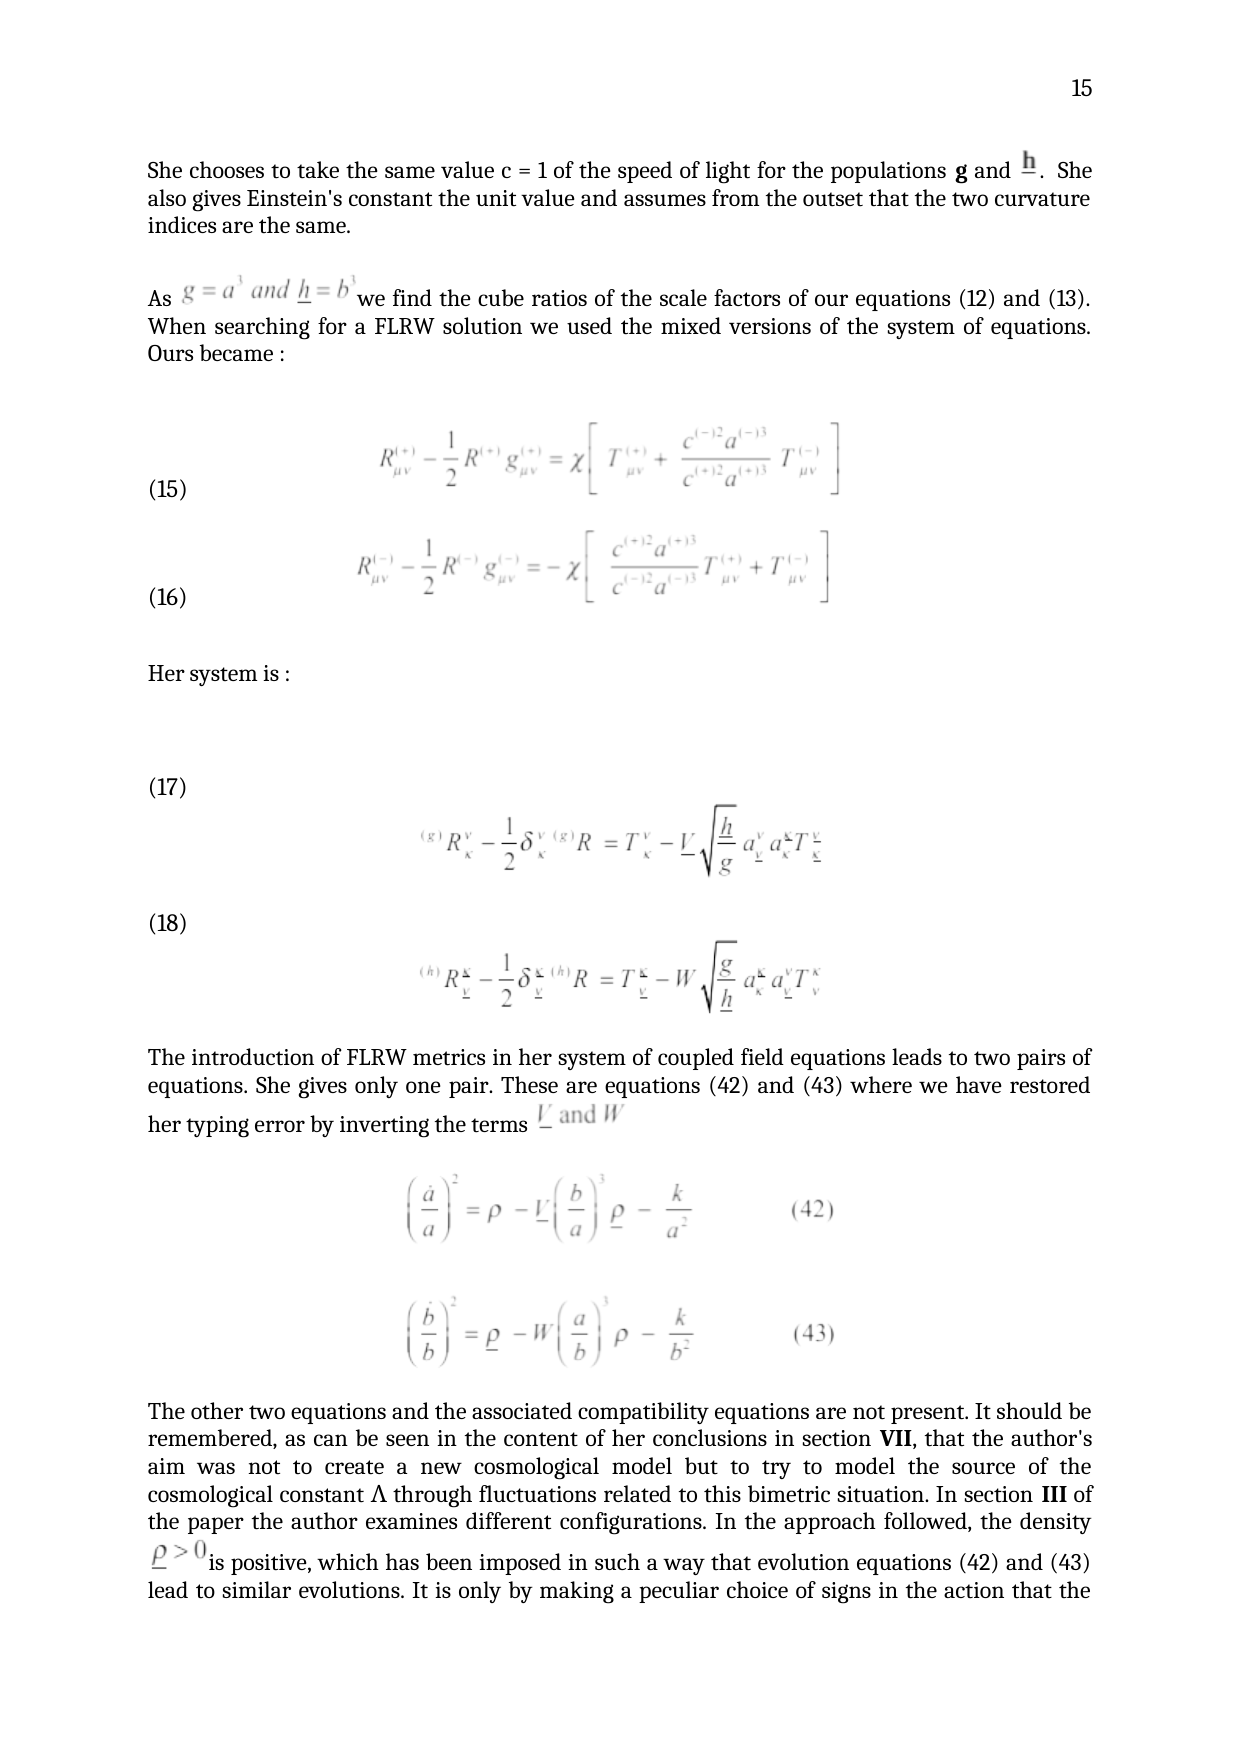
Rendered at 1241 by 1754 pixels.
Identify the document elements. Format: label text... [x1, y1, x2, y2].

list Her system is : [148, 660, 1093, 687]
list She chooses to take the same value c = 1 of the speed of light for the populations g and . She also gives Einstein's constant the unit value and assumes from the outset that the two curvature indices are the same. [148, 148, 1093, 240]
text (16) [148, 524, 1093, 611]
list The introduction of FLRW metrics in her system of coupled field equations leads to two pairs of equations. She gives only one pair. These are equations (42) and (43) where we have restored her typing error by inverting the terms [148, 1044, 1093, 1138]
list As we find the cube ratios of the scale factors of our equations (12) and (13). When searching for a FLRW solution we used the mixed versions of the system of equations. Ours became : [148, 267, 1093, 368]
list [148, 1398, 1093, 1604]
text (15) [148, 416, 1093, 503]
list (18) [148, 909, 1093, 937]
list (17) [148, 772, 1093, 801]
